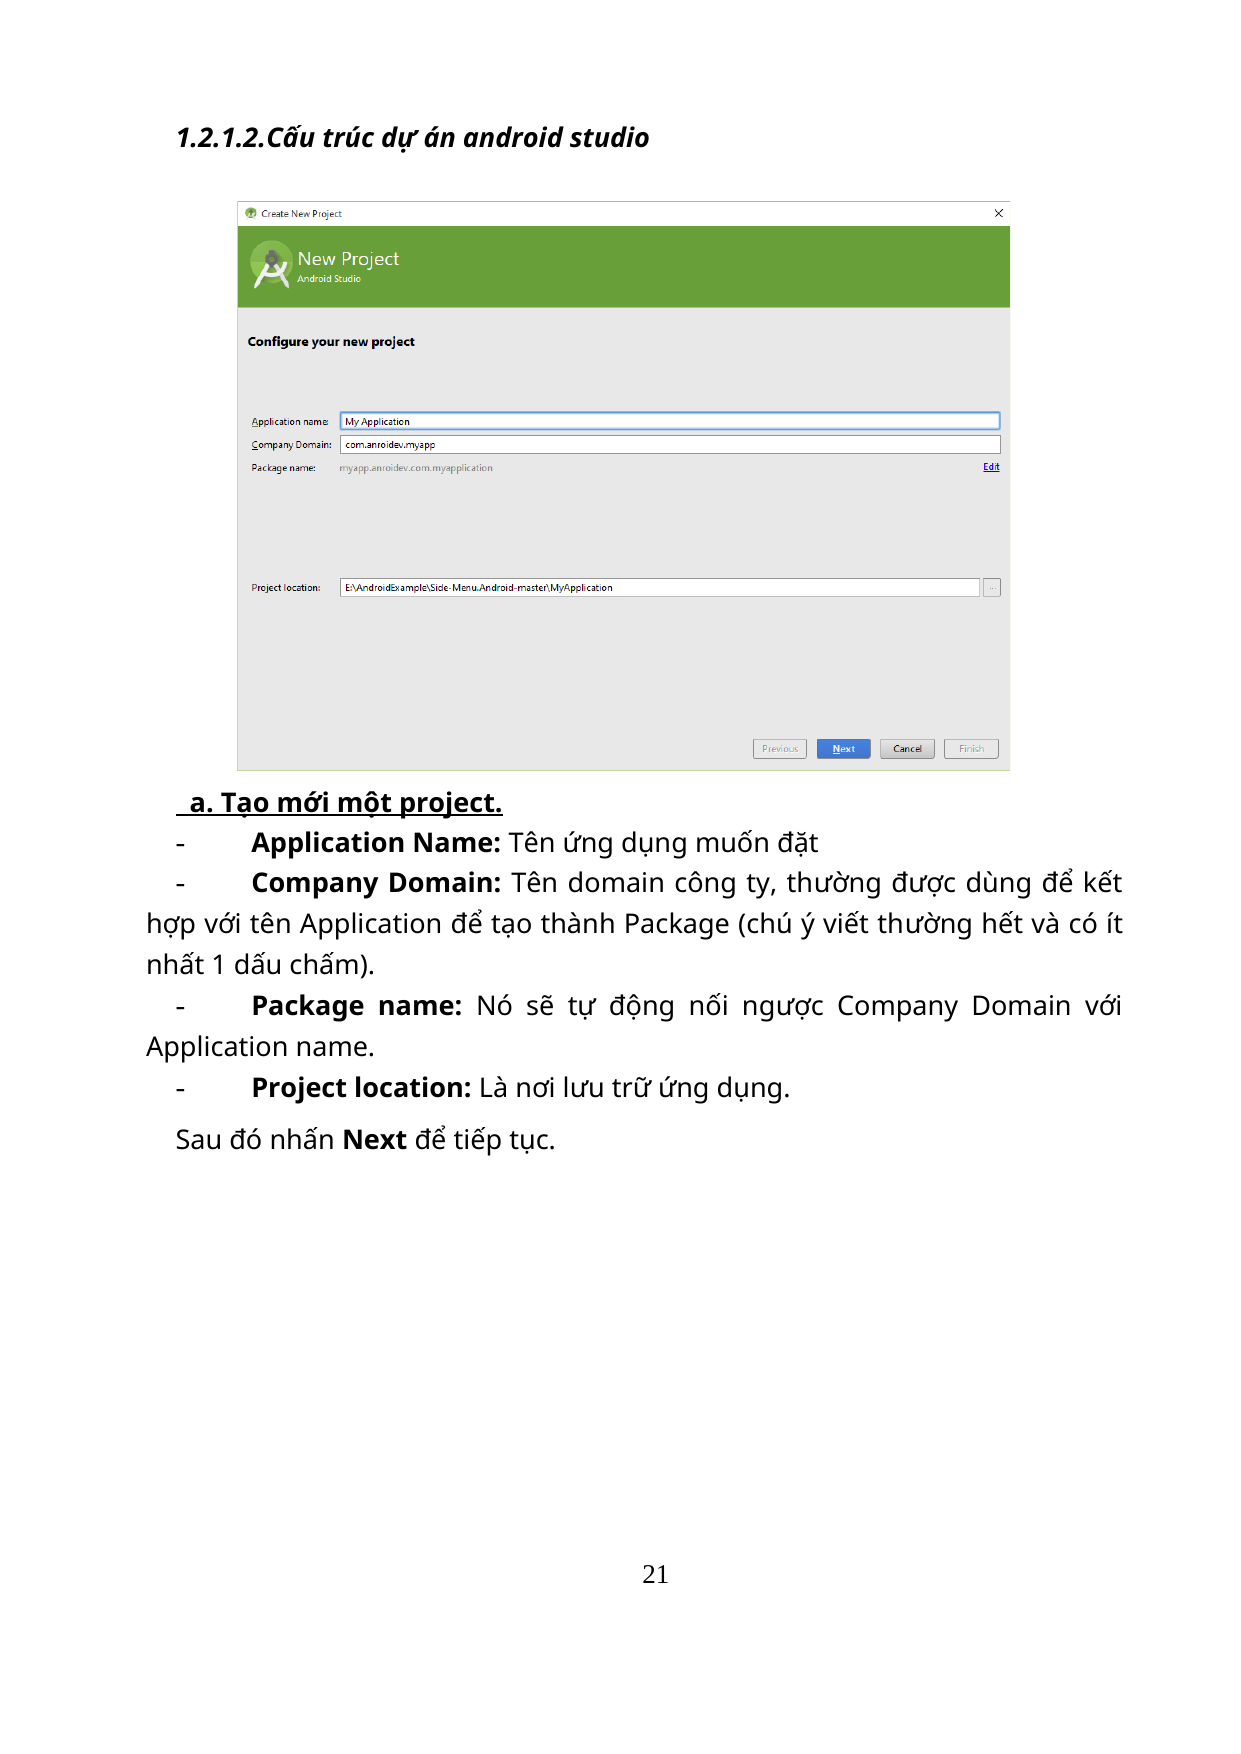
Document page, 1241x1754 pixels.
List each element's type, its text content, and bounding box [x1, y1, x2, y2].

list Package name: Nó sẽ tự động nối ngược Company Domain với Application name. [146, 986, 1123, 1064]
list Project location: Là nơi lưu trữ ứng dụng. [146, 1068, 1165, 1105]
list Application Name: Tên ứng dụng muốn đặt [146, 823, 1165, 860]
subtitle 1.2.1.2.Cấu trúc dự án android studio [146, 119, 1165, 156]
text Sau đó nhấn Next để tiếp tục. [146, 1121, 1165, 1158]
picture [237, 201, 1011, 771]
list Company Domain: Tên domain công ty, thường được dùng để kết hợp với tên Application để tạo thành Package (chú ý viết thường hết và có ít nhất 1 dấu chấm). [146, 864, 1123, 982]
